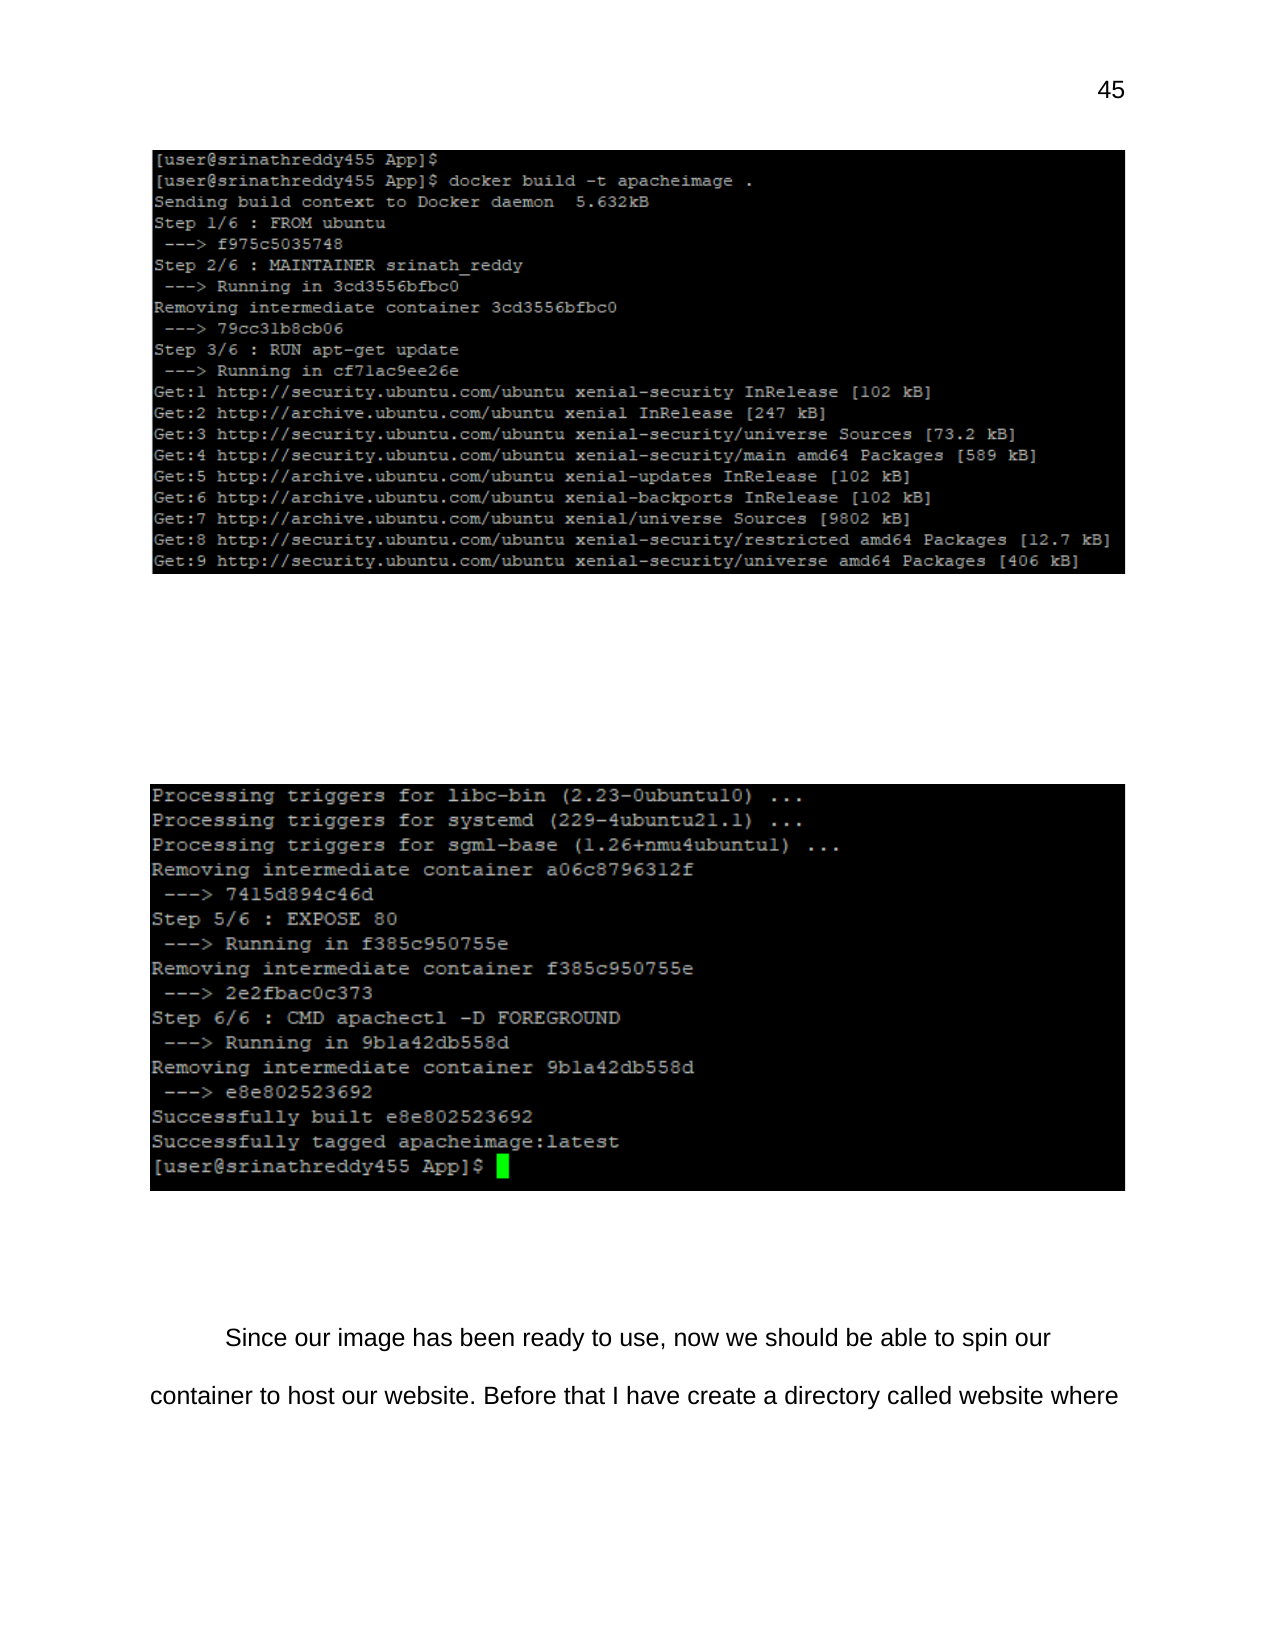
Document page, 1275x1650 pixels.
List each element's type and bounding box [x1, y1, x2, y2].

picture [150, 784, 1125, 1191]
picture [150, 150, 1125, 574]
text [150, 1323, 1125, 1410]
